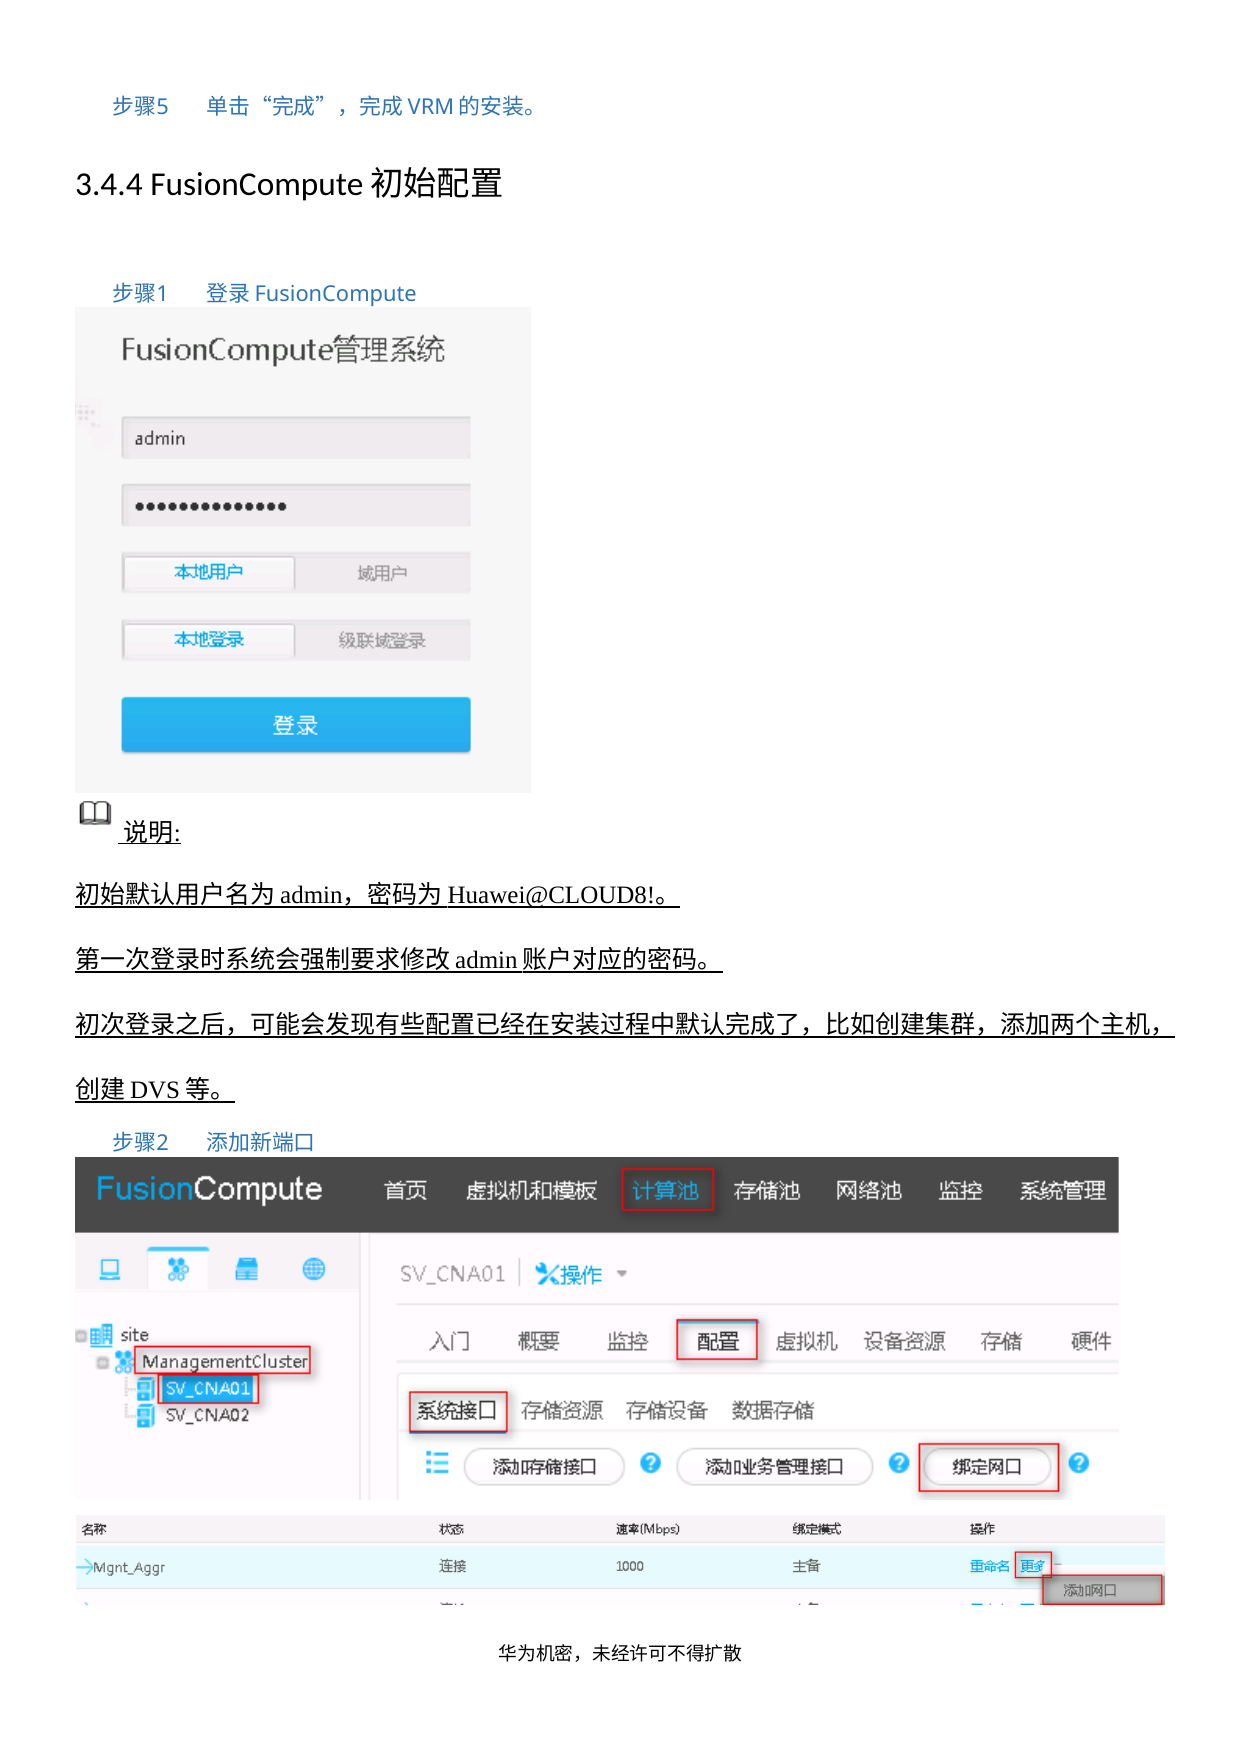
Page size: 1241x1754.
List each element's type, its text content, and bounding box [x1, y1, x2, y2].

picture [75, 1157, 1119, 1500]
subtitle 单击“完成”，完成VRM的安装。 [112, 89, 1165, 121]
text FusionCompute初始配置 [75, 148, 1165, 213]
text 初次登录之后，可能会发现有些配置已经在安装过程中默认完成了，比如创建集群，添加两个主机，创建DVS等。 [75, 1038, 1165, 1120]
text 初始默认用户名为admin，密码为Huawei@CLOUD8!。 [75, 860, 1165, 925]
picture [75, 307, 532, 793]
text 第一次登录时系统会强制要求修改admin账户对应的密码。 [75, 925, 1165, 990]
text 初次登录之后，可能会发现有些配置已经在安装过程中默认完成了，比如创建集群，添加两个主机，创建DVS等。 [75, 990, 1165, 1036]
subtitle 登录FusionCompute [112, 275, 1165, 308]
text 说明: [75, 795, 1165, 860]
picture [75, 795, 118, 830]
picture [75, 1514, 1166, 1605]
subtitle 添加新端口 [112, 1124, 1165, 1157]
